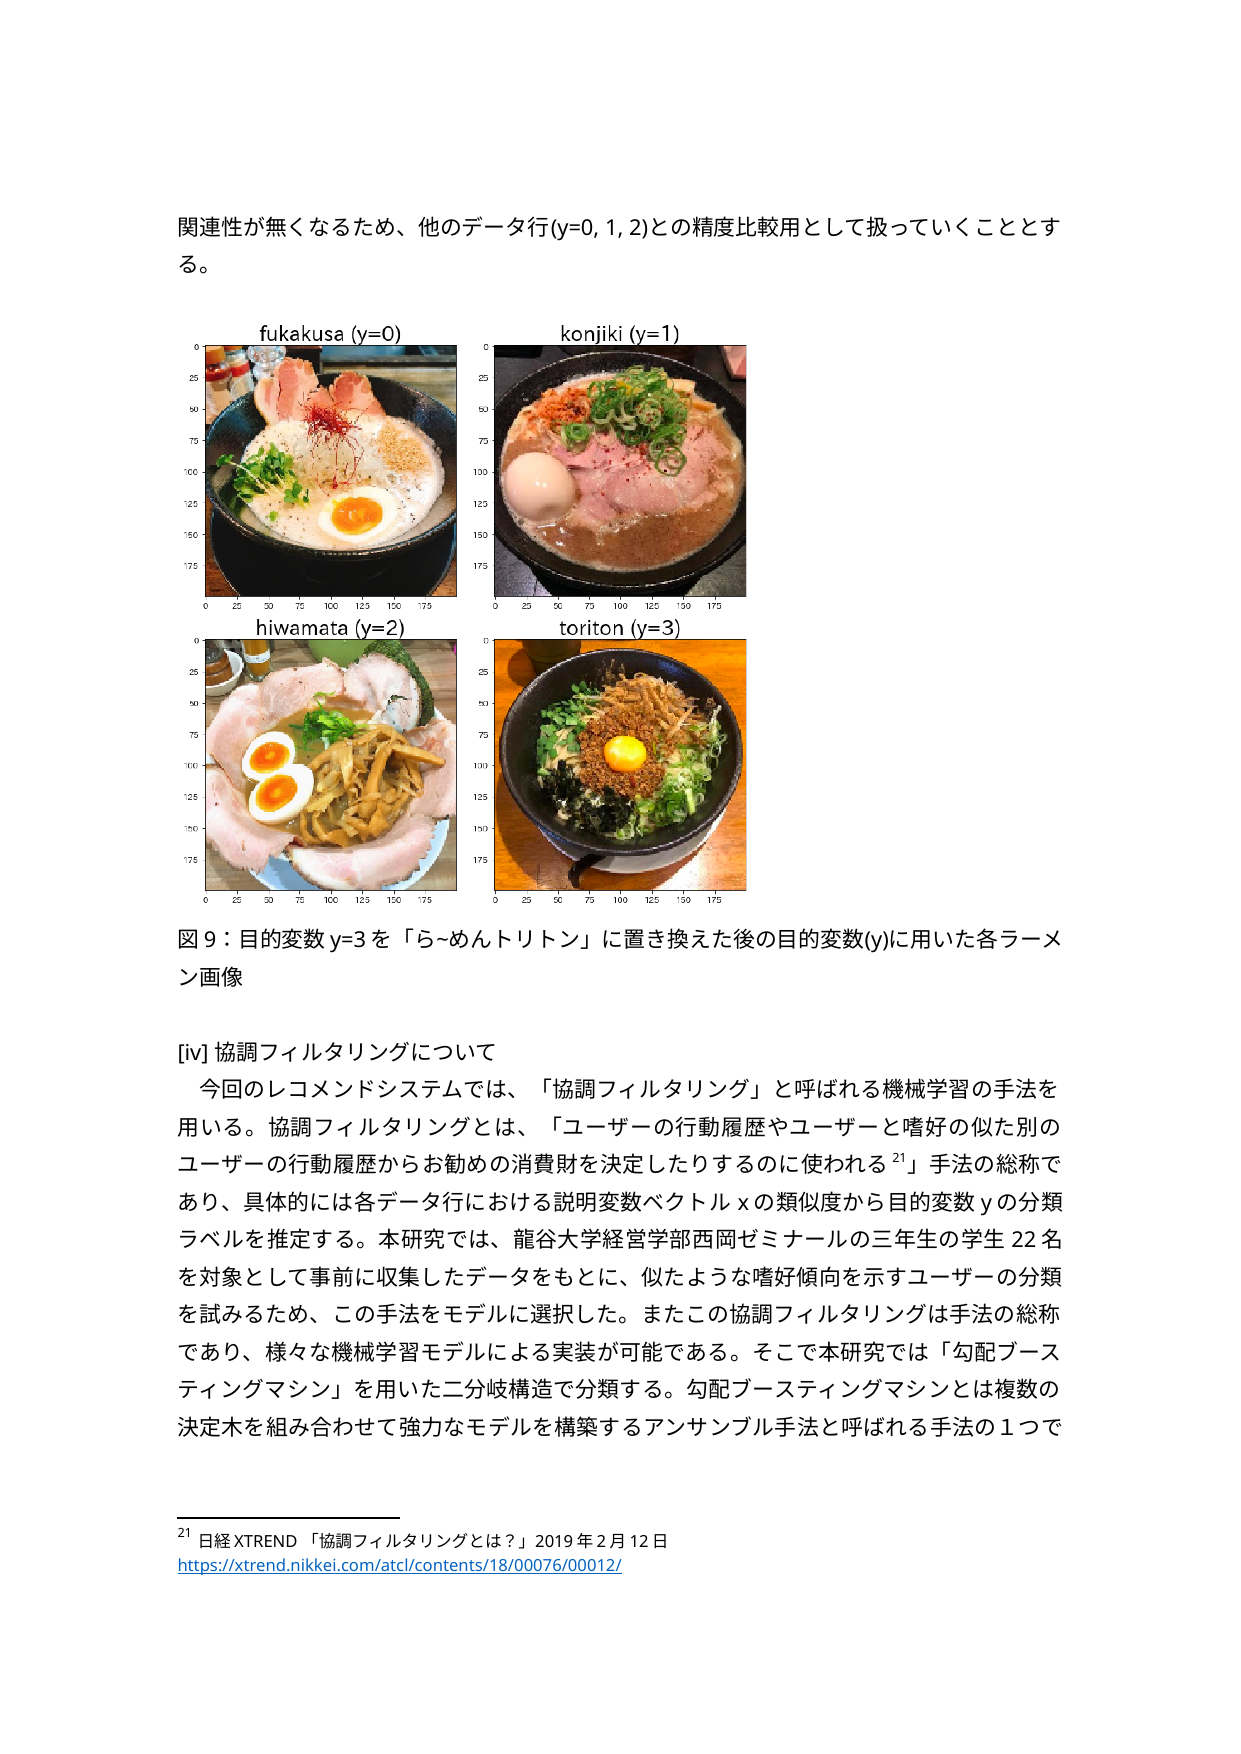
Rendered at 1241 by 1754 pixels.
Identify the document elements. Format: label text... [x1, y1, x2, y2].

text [177, 207, 1063, 282]
text [iv] 協調フィルタリングについて [177, 1032, 1063, 1069]
picture [177, 319, 751, 909]
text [177, 1069, 1063, 1444]
text 図9：目的変数y=3を「ら~めんトリトン」に置き換えた後の目的変数(y)に用いた各ラーメン画像 [177, 919, 1063, 994]
